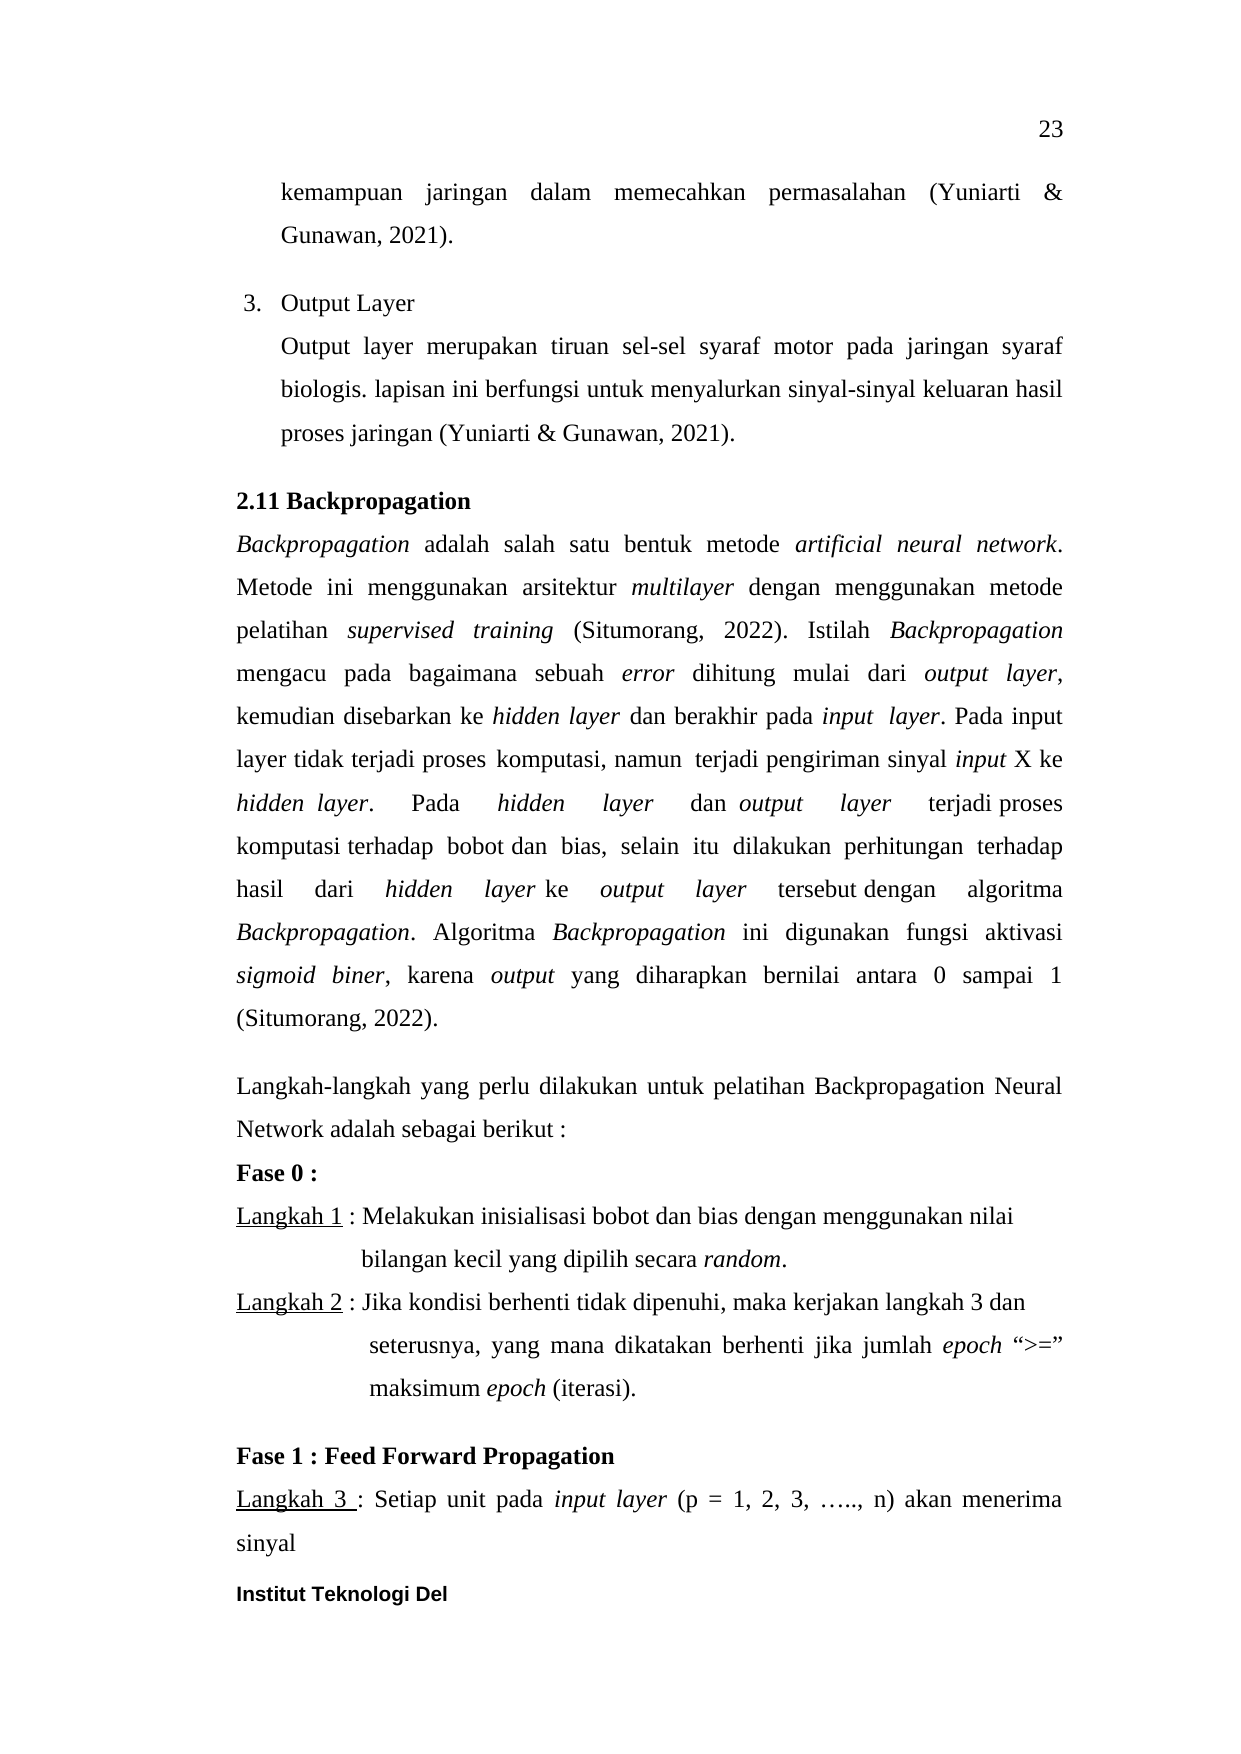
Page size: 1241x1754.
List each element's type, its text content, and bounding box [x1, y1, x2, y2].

list Output Layer [243, 288, 1063, 317]
subtitle 2.11 Backpropagation [236, 486, 1063, 514]
text Fase 0 : [236, 1158, 1063, 1186]
text Output layer merupakan tiruan sel-sel syaraf motor pada jaringan syaraf biologis. lapisan ini berfungsi untuk menyalurkan sinyal-sinyal keluaran hasil proses jaringan (Yuniarti & Gunawan, 2021). [281, 331, 1063, 446]
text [281, 177, 1063, 249]
text Langkah 1 : Melakukan inisialisasi bobot dan bias dengan menggunakan nilai [236, 1201, 1063, 1229]
text Backpropagation adalah salah satu bentuk metode artificial neural network. Metode ini menggunakan arsitektur multilayer dengan menggunakan metode pelatihan supervised training (Situmorang, 2022). Istilah Backpropagation mengacu pada bagaimana sebuah error dihitung mulai dari output layer, kemudian disebarkan ke hidden layerrdan berakhir pada inputt layer. Pada input layer tidak terjadi prosesskomputasi, namunnterjadi pengiriman sinyal input X ke hiddennlayer. Pada hidden layer dannoutput layer terjadiiproses komputasiiterhadap bobottdan bias, selain itu dilakukannperhitungan terhadap hasil dari hidden layerrke output layer tersebuttdengan algoritma Backpropagation. Algoritma Backpropagation ini digunakan fungsi aktivasi sigmoid biner, karena output yang diharapkan bernilai antara 0 sampai 1 (Situmorang, 2022). [236, 529, 1063, 1032]
text Fase 1 : Feed Forward Propagation [236, 1441, 1063, 1470]
text bilangan kecil yang dipilih secara random. [311, 1244, 1063, 1273]
text seterusnya, yang mana dikatakan berhenti jika jumlah epoch “>=” maksimum epoch (iterasi). [369, 1330, 1063, 1402]
text Langkah-langkah yang perlu dilakukan untuk pelatihan Backpropagation Neural Network adalah sebagai berikut : [236, 1071, 1063, 1143]
text Langkah 3 : Setiap unit pada input layer (p = 1, 2, 3, ….., n) akan menerima sinyal [236, 1484, 1063, 1556]
text Langkah 2 : Jika kondisi berhenti tidak dipenuhi, maka kerjakan langkah 3 dan [236, 1287, 1063, 1316]
